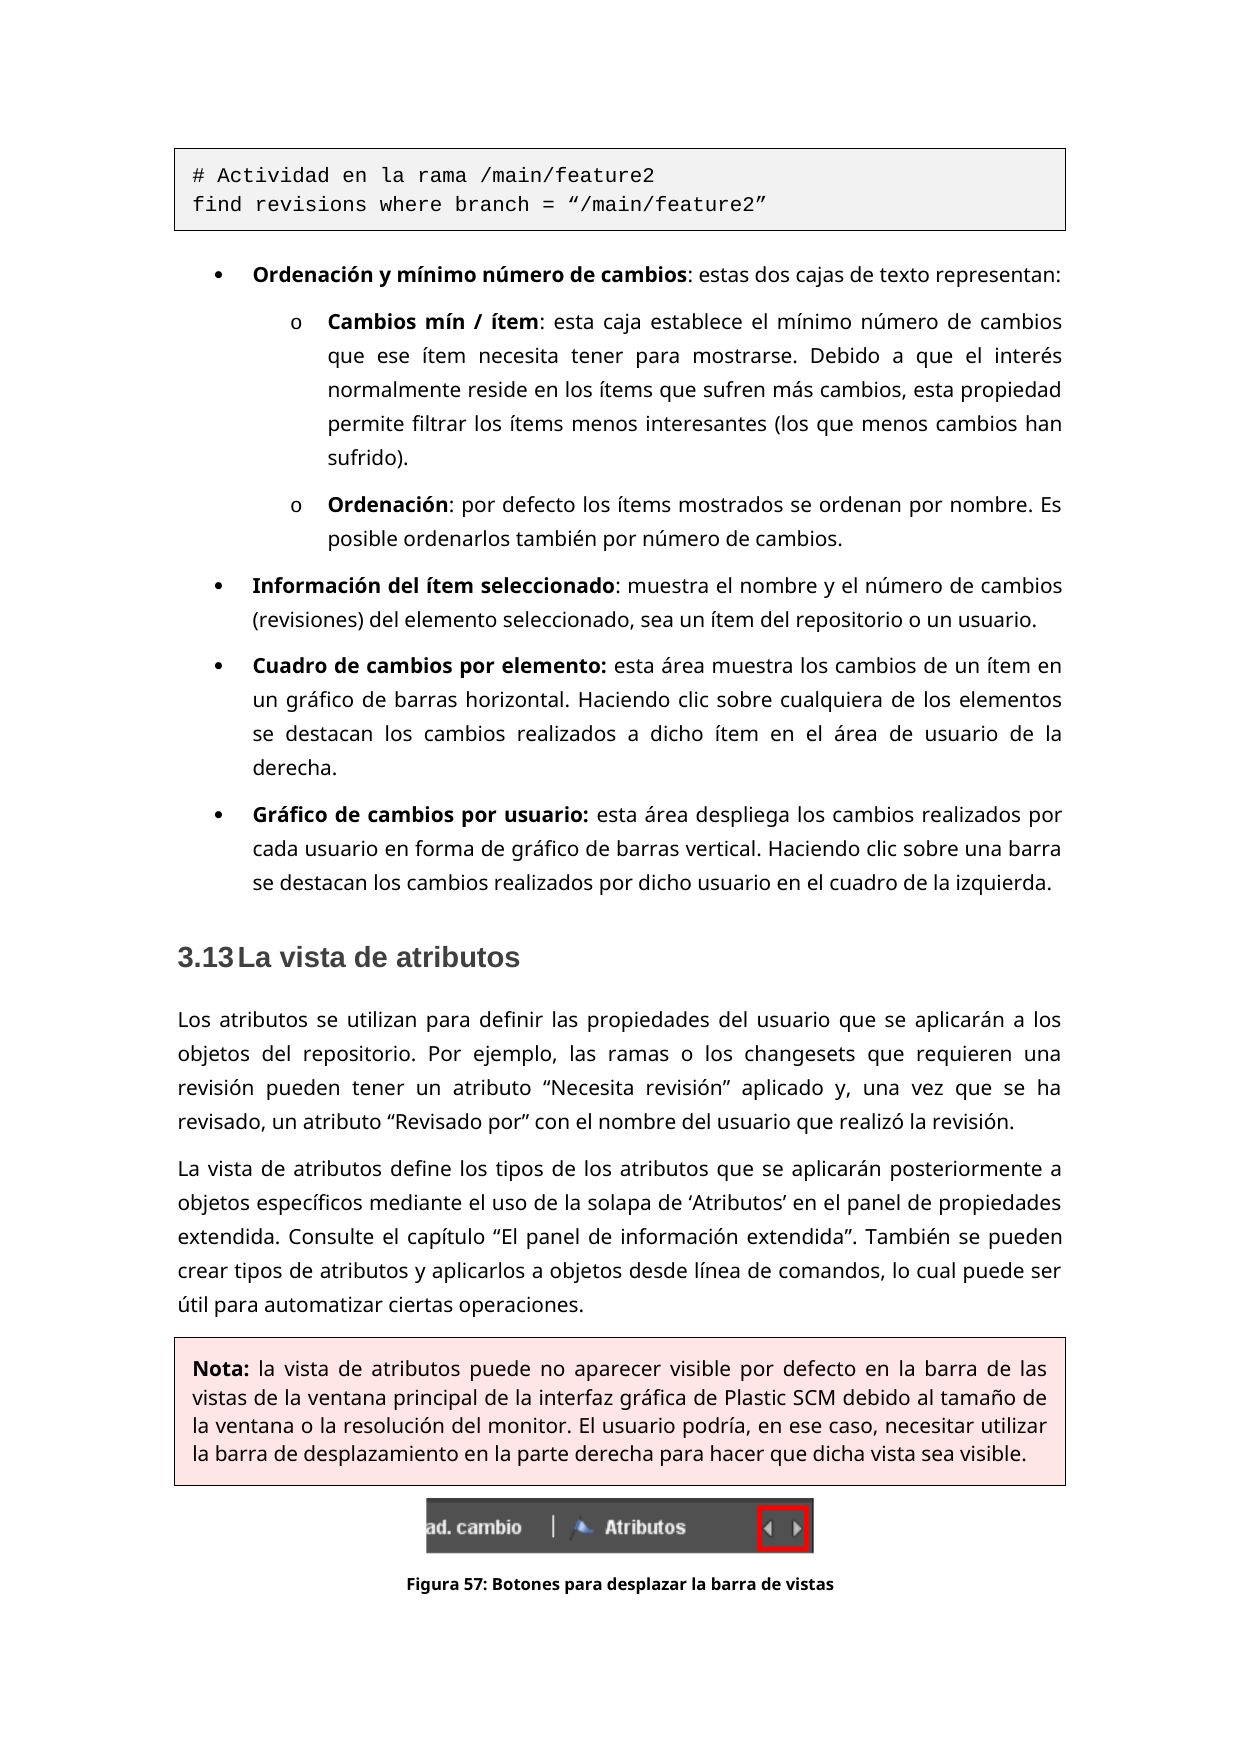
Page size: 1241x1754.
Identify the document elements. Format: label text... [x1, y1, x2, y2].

list Ordenación: por defecto los ítems mostrados se ordenan por nombre. Es posible ordenarlos también por número de cambios. [290, 490, 1063, 553]
list Gráfico de cambios por usuario: esta área despliega los cambios realizados por cada usuario en forma de gráfico de barras vertical. Haciendo clic sobre una barra se destacan los cambios realizados por dicho usuario en el cuadro de la izquierda. [215, 800, 1063, 897]
list Cambios mín / ítem: esta caja establece el mínimo número de cambios que ese ítem necesita tener para mostrarse. Debido a que el interés normalmente reside en los ítems que sufren más cambios, esta propiedad permite filtrar los ítems menos interesantes (los que menos cambios han sufrido). [290, 307, 1063, 472]
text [175, 149, 1065, 230]
text Figura 57: Botones para desplazar la barra de vistas [177, 1573, 1063, 1595]
picture [426, 1498, 814, 1555]
text La vista de atributos define los tipos de los atributos que se aplicarán posteriormente a objetos específicos mediante el uso de la solapa de ‘Atributos’ en el panel de propiedades extendida. Consulte el capítulo “El panel de información extendida”. También se pueden crear tipos de atributos y aplicarlos a objetos desde línea de comandos, lo cual puede ser útil para automatizar ciertas operaciones. [177, 1154, 1063, 1318]
subtitle La vista de atributos [177, 940, 1063, 973]
list Información del ítem seleccionado: muestra el nombre y el número de cambios (revisiones) del elemento seleccionado, sea un ítem del repositorio o un usuario. [215, 571, 1063, 633]
text Nota: la vista de atributos puede no aparecer visible por defecto en la barra de las vistas de la ventana principal de la interfaz gráfica de Plastic SCM debido al tamaño de la ventana o la resolución del monitor. El usuario podría, en ese caso, necesitar utilizar la barra de desplazamiento en la parte derecha para hacer que dicha vista sea visible. [175, 1338, 1065, 1485]
list Ordenación y mínimo número de cambios: estas dos cajas de texto representan: [215, 261, 1063, 289]
text Los atributos se utilizan para definir las propiedades del usuario que se aplicarán a los objetos del repositorio. Por ejemplo, las ramas o los changesets que requieren una revisión pueden tener un atributo “Necesita revisión” aplicado y, una vez que se ha revisado, un atributo “Revisado por” con el nombre del usuario que realizó la revisión. [177, 1005, 1063, 1136]
list Cuadro de cambios por elemento: esta área muestra los cambios de un ítem en un gráfico de barras horizontal. Haciendo clic sobre cualquiera de los elementos se destacan los cambios realizados a dicho ítem en el área de usuario de la derecha. [215, 651, 1063, 782]
